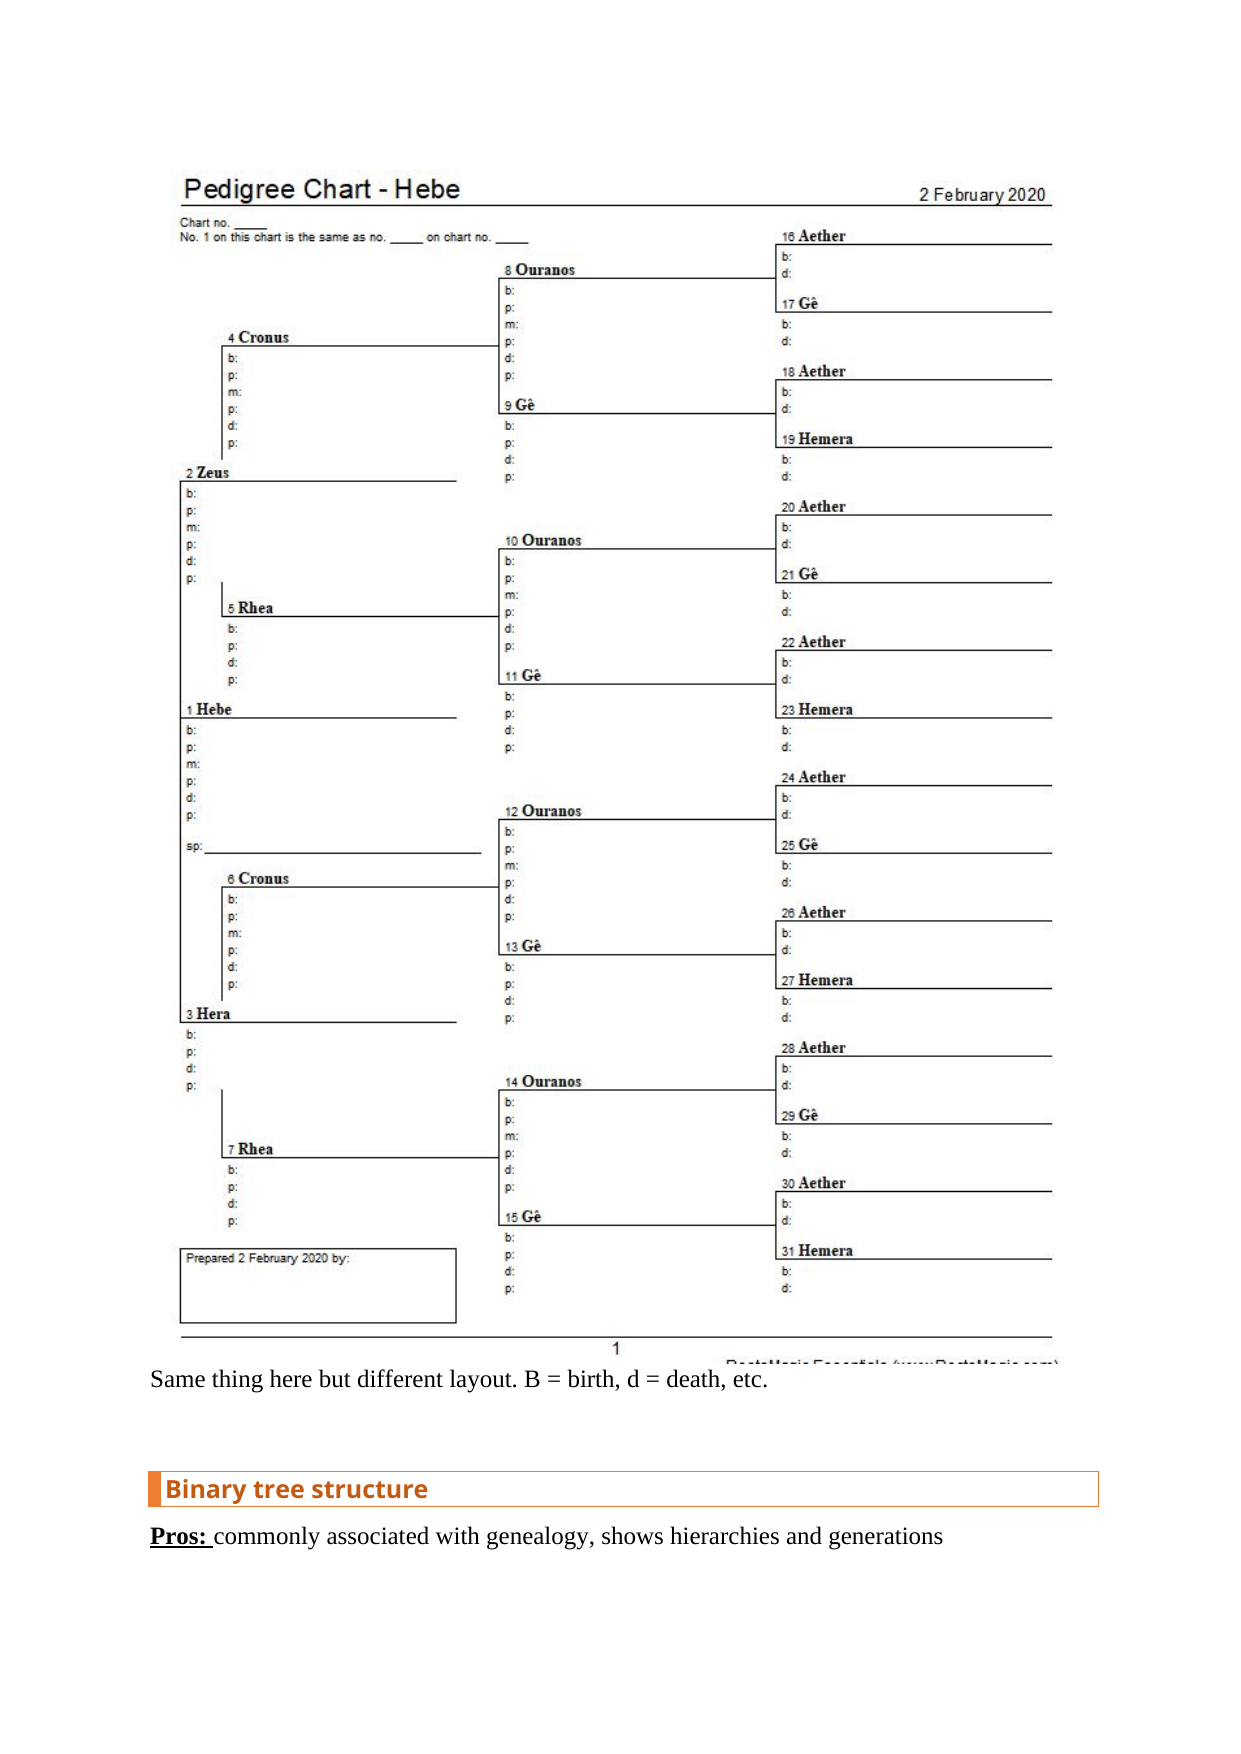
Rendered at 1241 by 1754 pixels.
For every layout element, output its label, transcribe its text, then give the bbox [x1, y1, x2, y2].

text Pros: commonly associated with genealogy, shows hierarchies and generations [150, 1521, 1090, 1550]
text Same thing here but different layout. B = birth, d = death, etc. [150, 1364, 1090, 1392]
picture [150, 150, 1090, 1364]
subtitle Binary tree structure [161, 1472, 1098, 1506]
